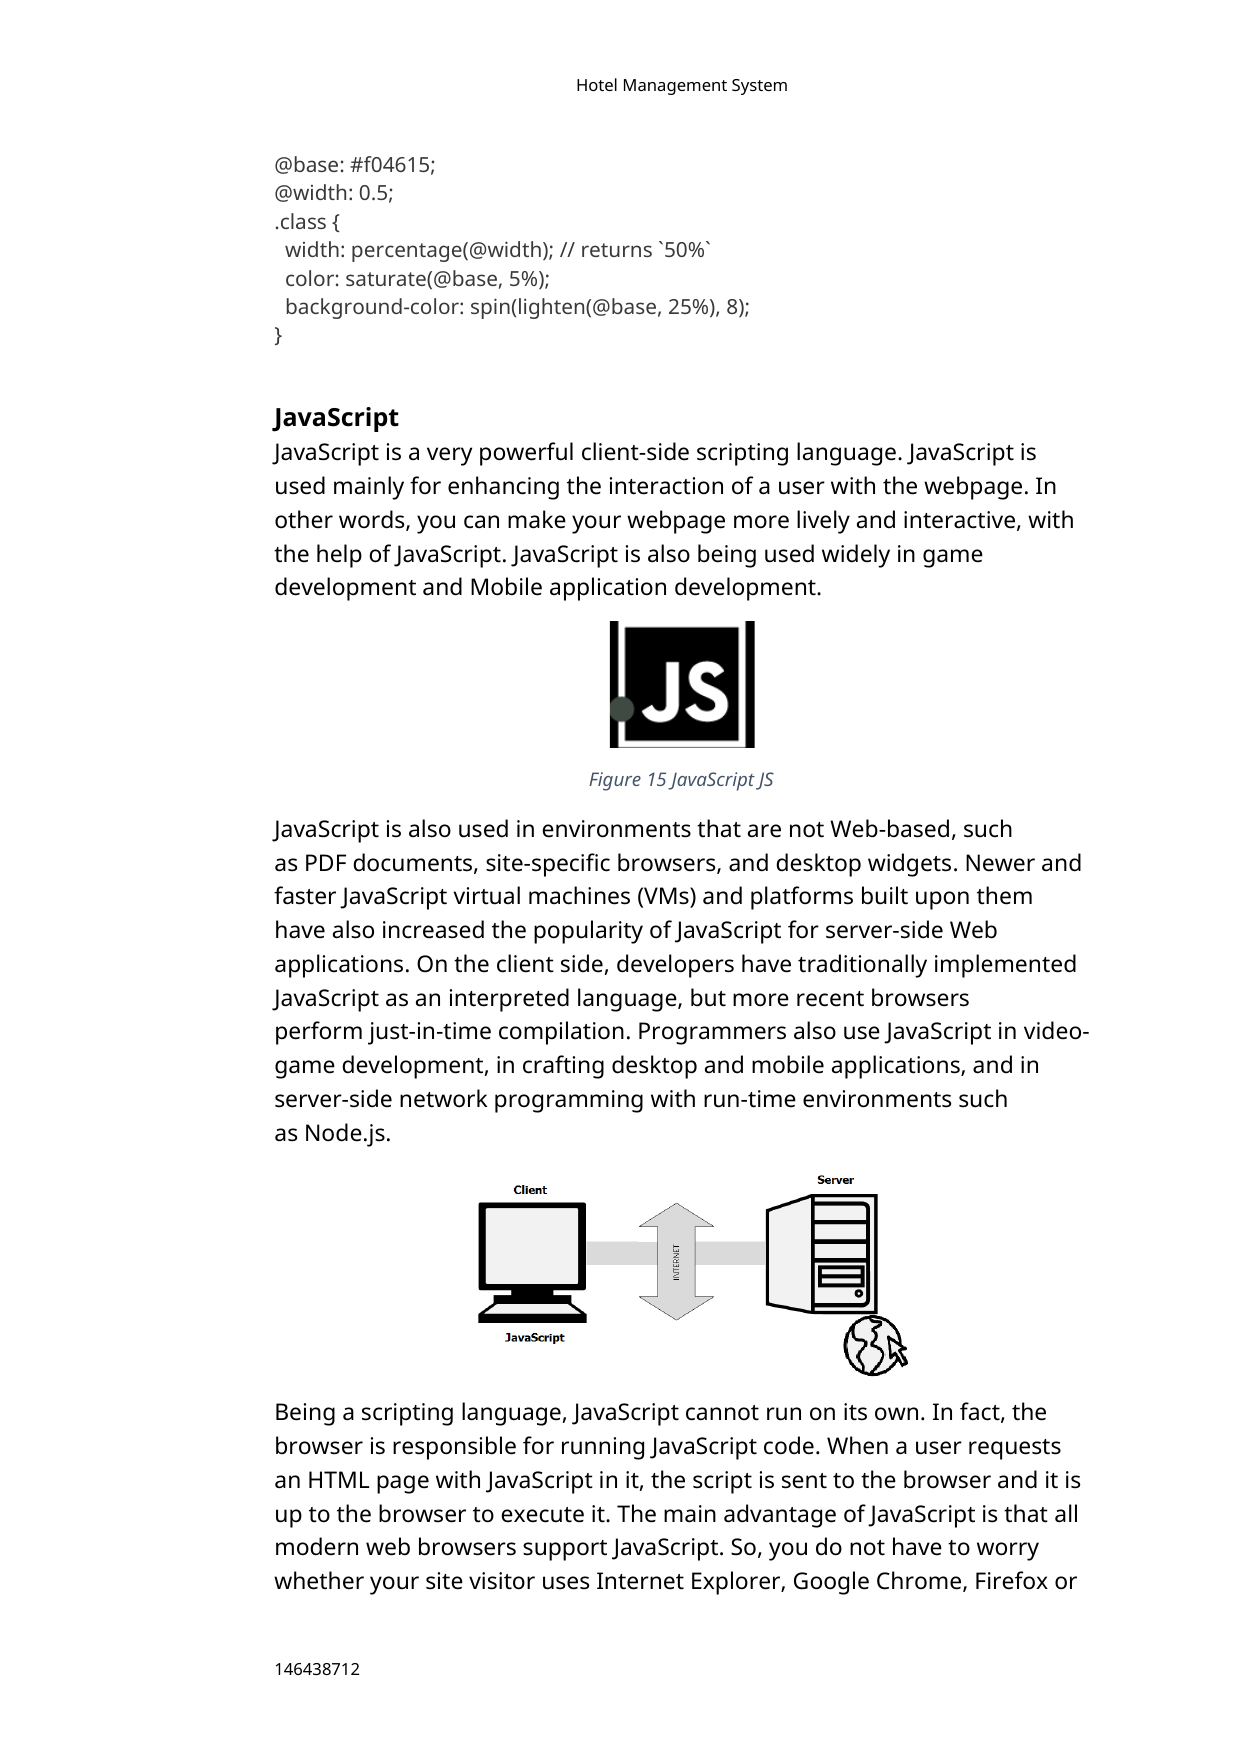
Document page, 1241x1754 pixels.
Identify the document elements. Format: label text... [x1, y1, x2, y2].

picture [456, 1167, 909, 1378]
picture [609, 621, 755, 748]
text background-color: spin(lighten(@base, 25%), 8); [274, 292, 1090, 321]
text color: saturate(@base, 5%); [274, 264, 1090, 292]
text @base: #f04615; [274, 150, 1090, 178]
text JavaScript is a very powerful client-side scripting language. JavaScript is used mainly for enhancing the interaction of a user with the webpage. In other words, you can make your webpage more lively and interactive, with the help of JavaScript. JavaScript is also being used widely in game development and Mobile application development. [274, 436, 1090, 602]
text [274, 1396, 1090, 1596]
text @width: 0.5; [274, 178, 1090, 207]
subtitle JavaScript [274, 399, 1090, 433]
text JavaScript is also used in environments that are not Web-based, such as PDF documents, site-specific browsers, and desktop widgets. Newer and faster JavaScript virtual machines (VMs) and platforms built upon them have also increased the popularity of JavaScript for server-side Web applications. On the client side, developers have traditionally implemented JavaScript as an interpreted language, but more recent browsers perform just-in-time compilation. Programmers also use JavaScript in video-game development, in crafting desktop and mobile applications, and in server-side network programming with run-time environments such as Node.js. [274, 813, 1090, 1148]
text width: percentage(@width); // returns `50%` [274, 235, 1090, 264]
text .class { [274, 207, 1090, 235]
text } [274, 321, 1090, 349]
